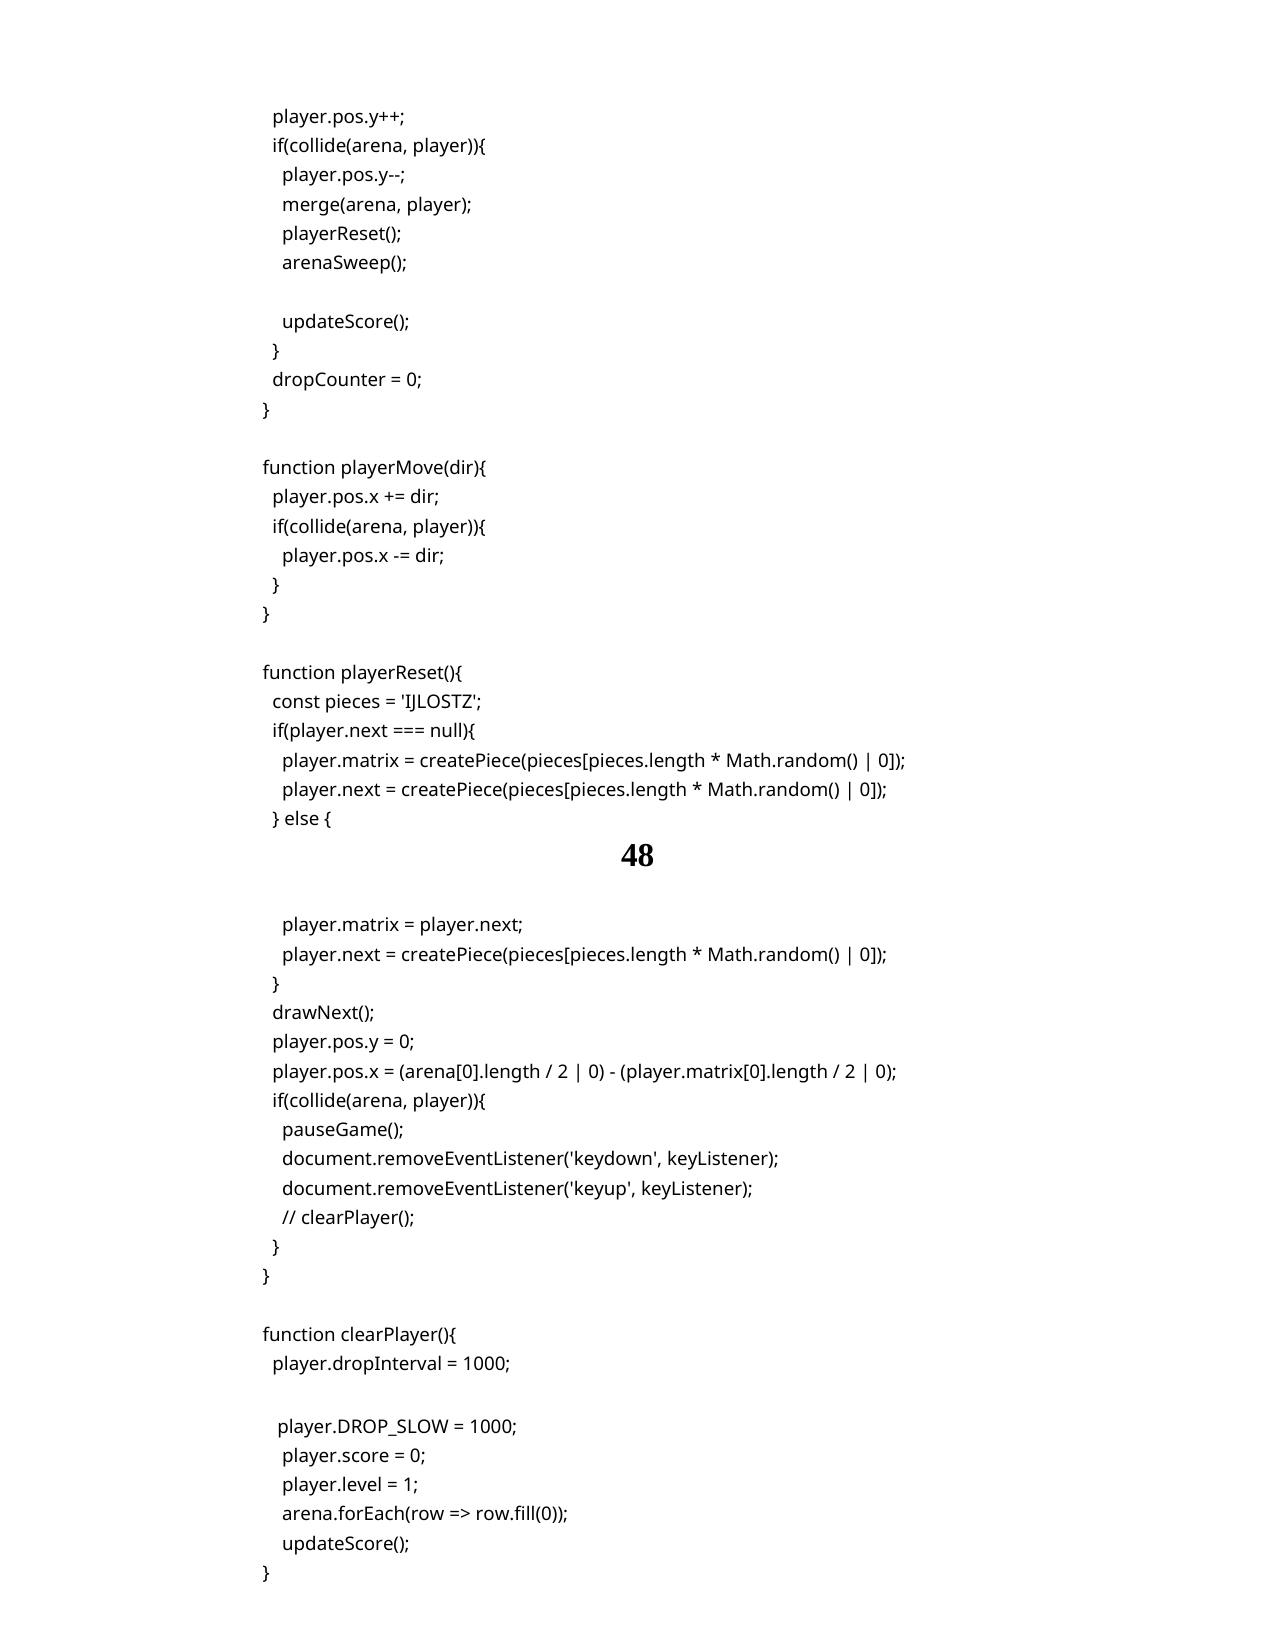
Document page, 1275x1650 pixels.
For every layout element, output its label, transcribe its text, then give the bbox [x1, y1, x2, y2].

list document.removeEventListener('keydown', keyListener); [262, 1146, 1125, 1171]
list merge(arena, player); [262, 191, 1125, 216]
list drawNext(); [262, 999, 1125, 1025]
list player.matrix = createPiece(pieces[pieces.length * Math.random() | 0]); [262, 747, 1125, 773]
list function clearPlayer(){ [262, 1321, 1125, 1347]
list } [262, 337, 1125, 363]
list if(collide(arena, player)){ [262, 1087, 1125, 1113]
list } else { [262, 806, 1125, 831]
list } [262, 970, 1125, 996]
list const pieces = 'IJLOSTZ'; [262, 688, 1125, 714]
list } [262, 1263, 1125, 1288]
list if(player.next === null){ [262, 718, 1125, 743]
list document.removeEventListener('keyup', keyListener); [262, 1175, 1125, 1201]
list player.pos.y++; [262, 103, 1125, 129]
list updateScore(); [262, 308, 1125, 333]
list arenaSweep(); [262, 249, 1125, 275]
list } [262, 396, 1125, 421]
list // clearPlayer(); [262, 1204, 1125, 1230]
list player.next = createPiece(pieces[pieces.length * Math.random() | 0]); [262, 941, 1125, 966]
list } [262, 1559, 1125, 1585]
list player.pos.x += dir; [262, 484, 1125, 509]
list if(collide(arena, player)){ [262, 513, 1125, 538]
list player.pos.x -= dir; [262, 542, 1125, 568]
list pauseGame(); [262, 1116, 1125, 1142]
list player.level = 1; [262, 1471, 1125, 1497]
list player.next = createPiece(pieces[pieces.length * Math.random() | 0]); [262, 776, 1125, 802]
list if(collide(arena, player)){ [262, 132, 1125, 158]
list 48 [150, 835, 1125, 873]
list } [262, 1233, 1125, 1259]
list player.matrix = player.next; [262, 912, 1125, 937]
list arena.forEach(row => row.fill(0)); [262, 1501, 1125, 1526]
list function playerReset(){ [262, 659, 1125, 685]
list player.pos.y = 0; [262, 1029, 1125, 1054]
list player.DROP_SLOW = 1000; [262, 1413, 1125, 1438]
list } [262, 571, 1125, 597]
list function playerMove(dir){ [262, 454, 1125, 480]
list player.pos.y--; [262, 162, 1125, 187]
list playerReset(); [262, 220, 1125, 246]
list player.score = 0; [262, 1442, 1125, 1468]
list } [262, 601, 1125, 626]
list dropCounter = 0; [262, 367, 1125, 392]
list updateScore(); [262, 1530, 1125, 1556]
list player.pos.x = (arena[0].length / 2 | 0) - (player.matrix[0].length / 2 | 0); [262, 1058, 1125, 1083]
list player.dropInterval = 1000; [262, 1351, 1125, 1376]
